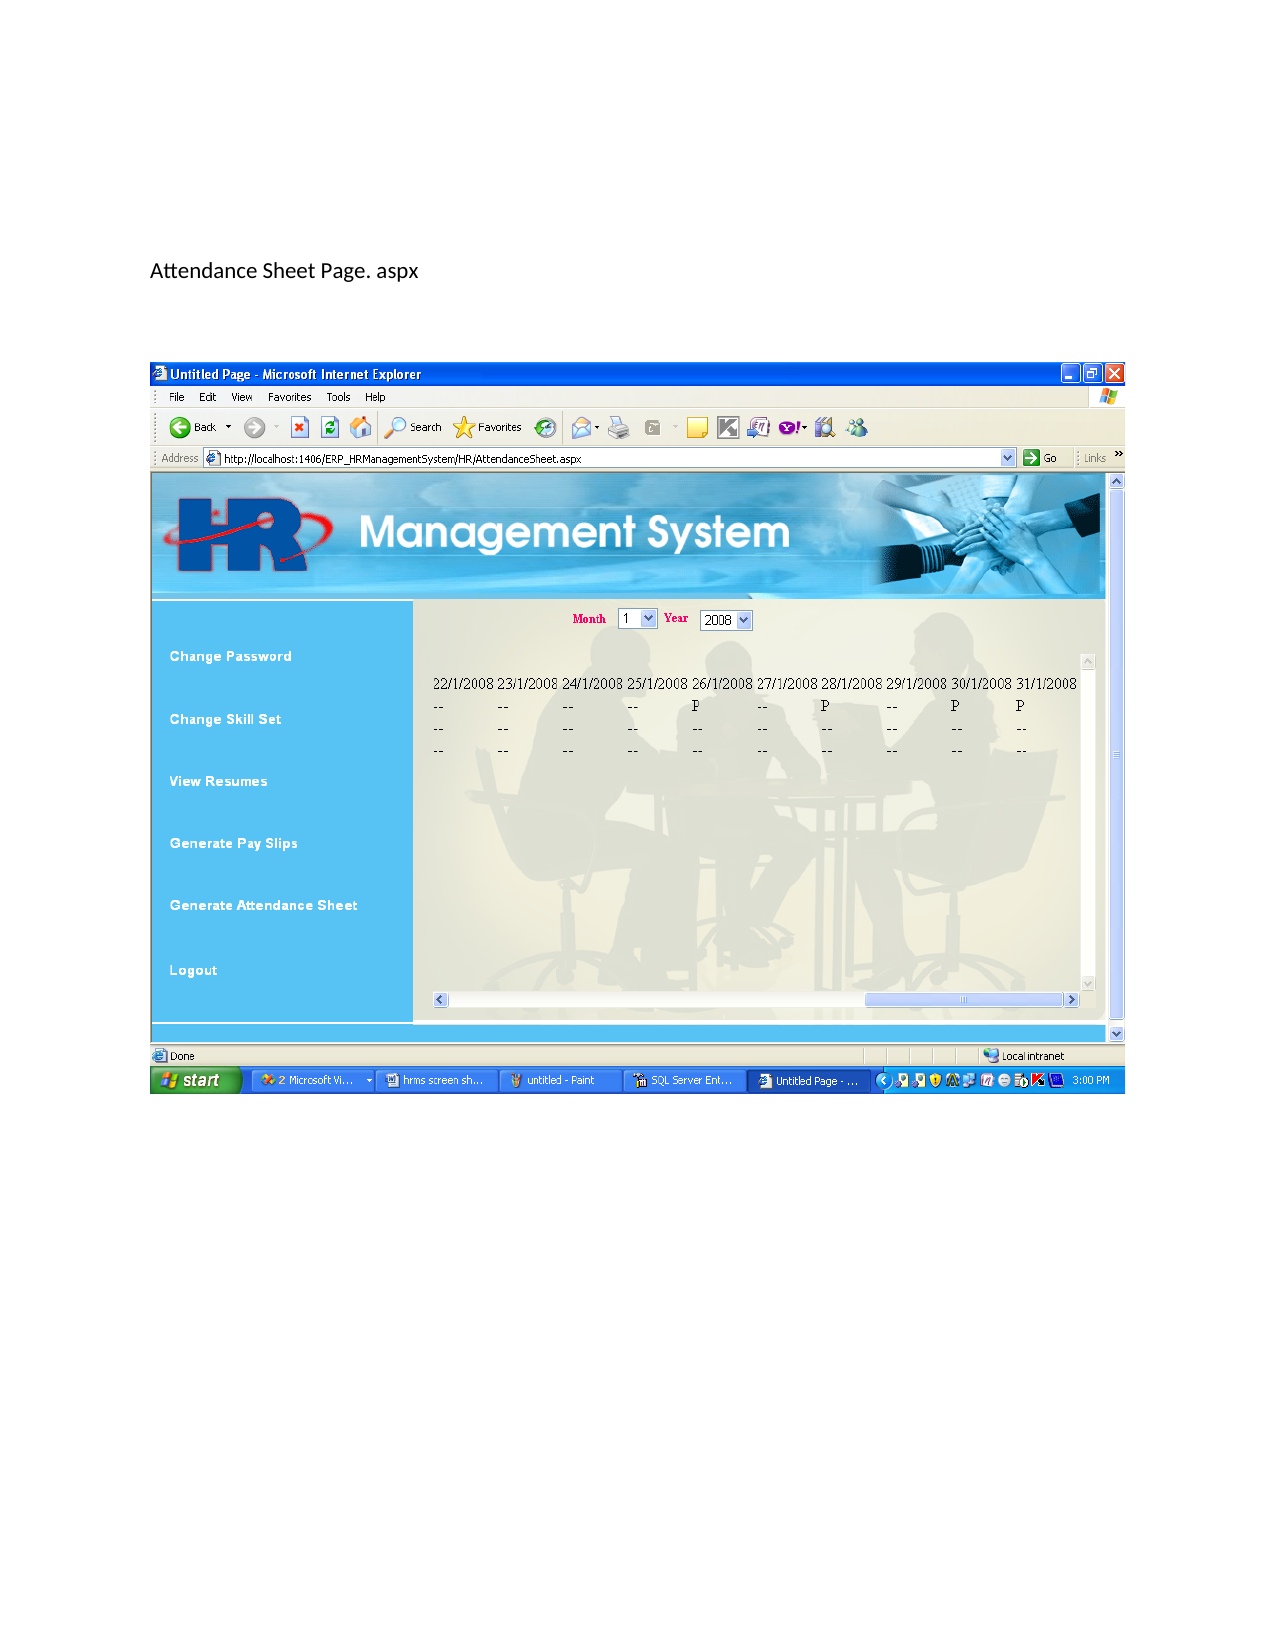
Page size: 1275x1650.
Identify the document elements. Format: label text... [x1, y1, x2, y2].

text Attendance Sheet Page. aspx [150, 256, 1125, 284]
picture [150, 362, 1125, 1094]
